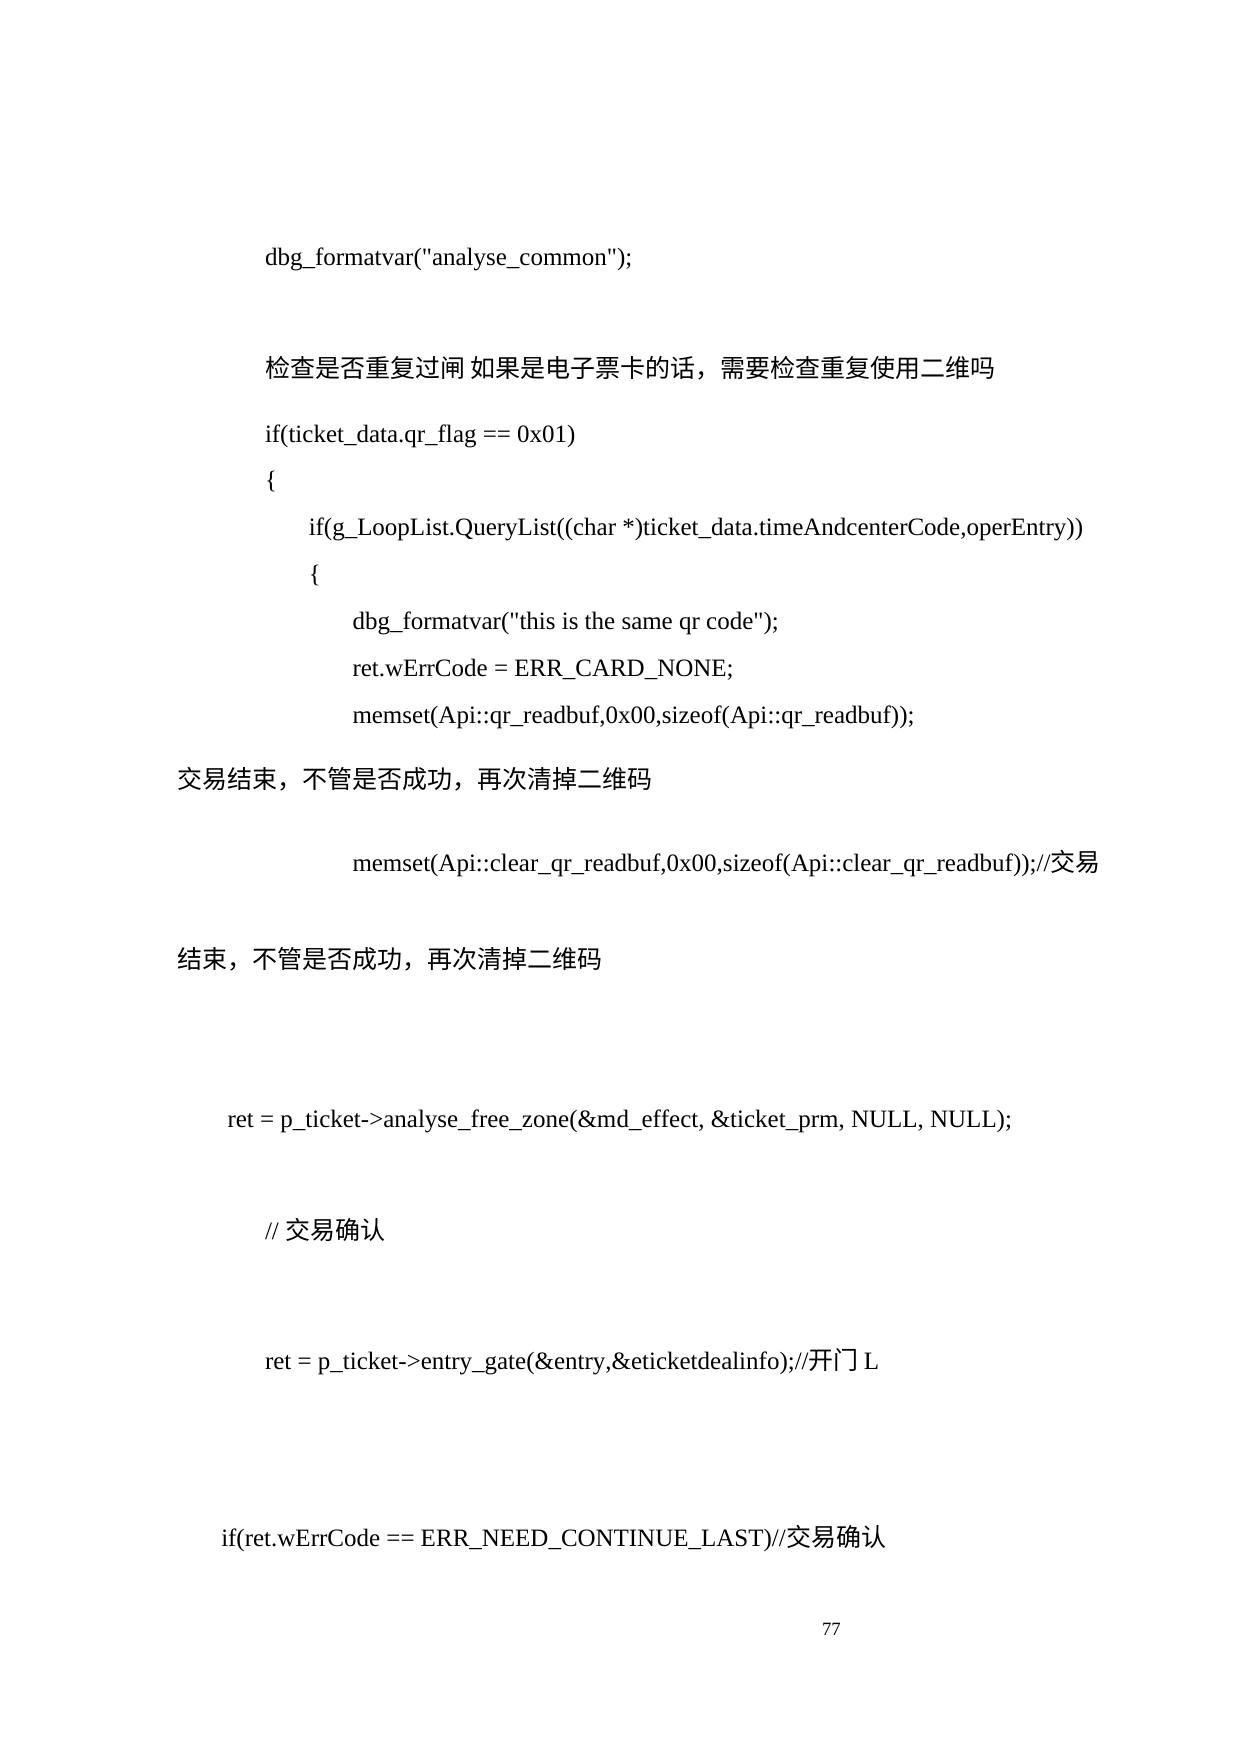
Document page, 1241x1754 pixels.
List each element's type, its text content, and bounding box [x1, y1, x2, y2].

text dbg_formatvar("this is the same qr code"); [177, 604, 1122, 637]
text { [177, 464, 1122, 496]
text 检查是否重复过闸 如果是电子票卡的话，需要检查重复使用二维吗 [177, 334, 1122, 399]
text if(g_LoopList.QueryList((char *)ticket_data.timeAndcenterCode,operEntry)) [177, 511, 1122, 543]
text ret = p_ticket->analyse_free_zone(&md_effect, &ticket_prm, NULL, NULL); [177, 1102, 1122, 1135]
text memset(Api::clear_qr_readbuf,0x00,sizeof(Api::clear_qr_readbuf));//交易结束，不管是否成功，再次清掉二维码 [177, 828, 1122, 991]
text memset(Api::qr_readbuf,0x00,sizeof(Api::qr_readbuf)); [177, 698, 1122, 731]
text if(ticket_data.qr_flag == 0x01) [177, 417, 1122, 449]
text { [177, 557, 1122, 590]
text ret.wErrCode = ERR_CARD_NONE; [177, 651, 1122, 684]
text if(ret.wErrCode == ERR_NEED_CONTINUE_LAST)//交易确认 [177, 1503, 1122, 1568]
text dbg_formatvar("analyse_common"); [177, 240, 1122, 272]
text // 交易确认 [177, 1196, 1122, 1261]
text 交易结束，不管是否成功，再次清掉二维码 [177, 745, 1122, 810]
text ret = p_ticket->entry_gate(&entry,&eticketdealinfo);//开门L [177, 1326, 1122, 1391]
